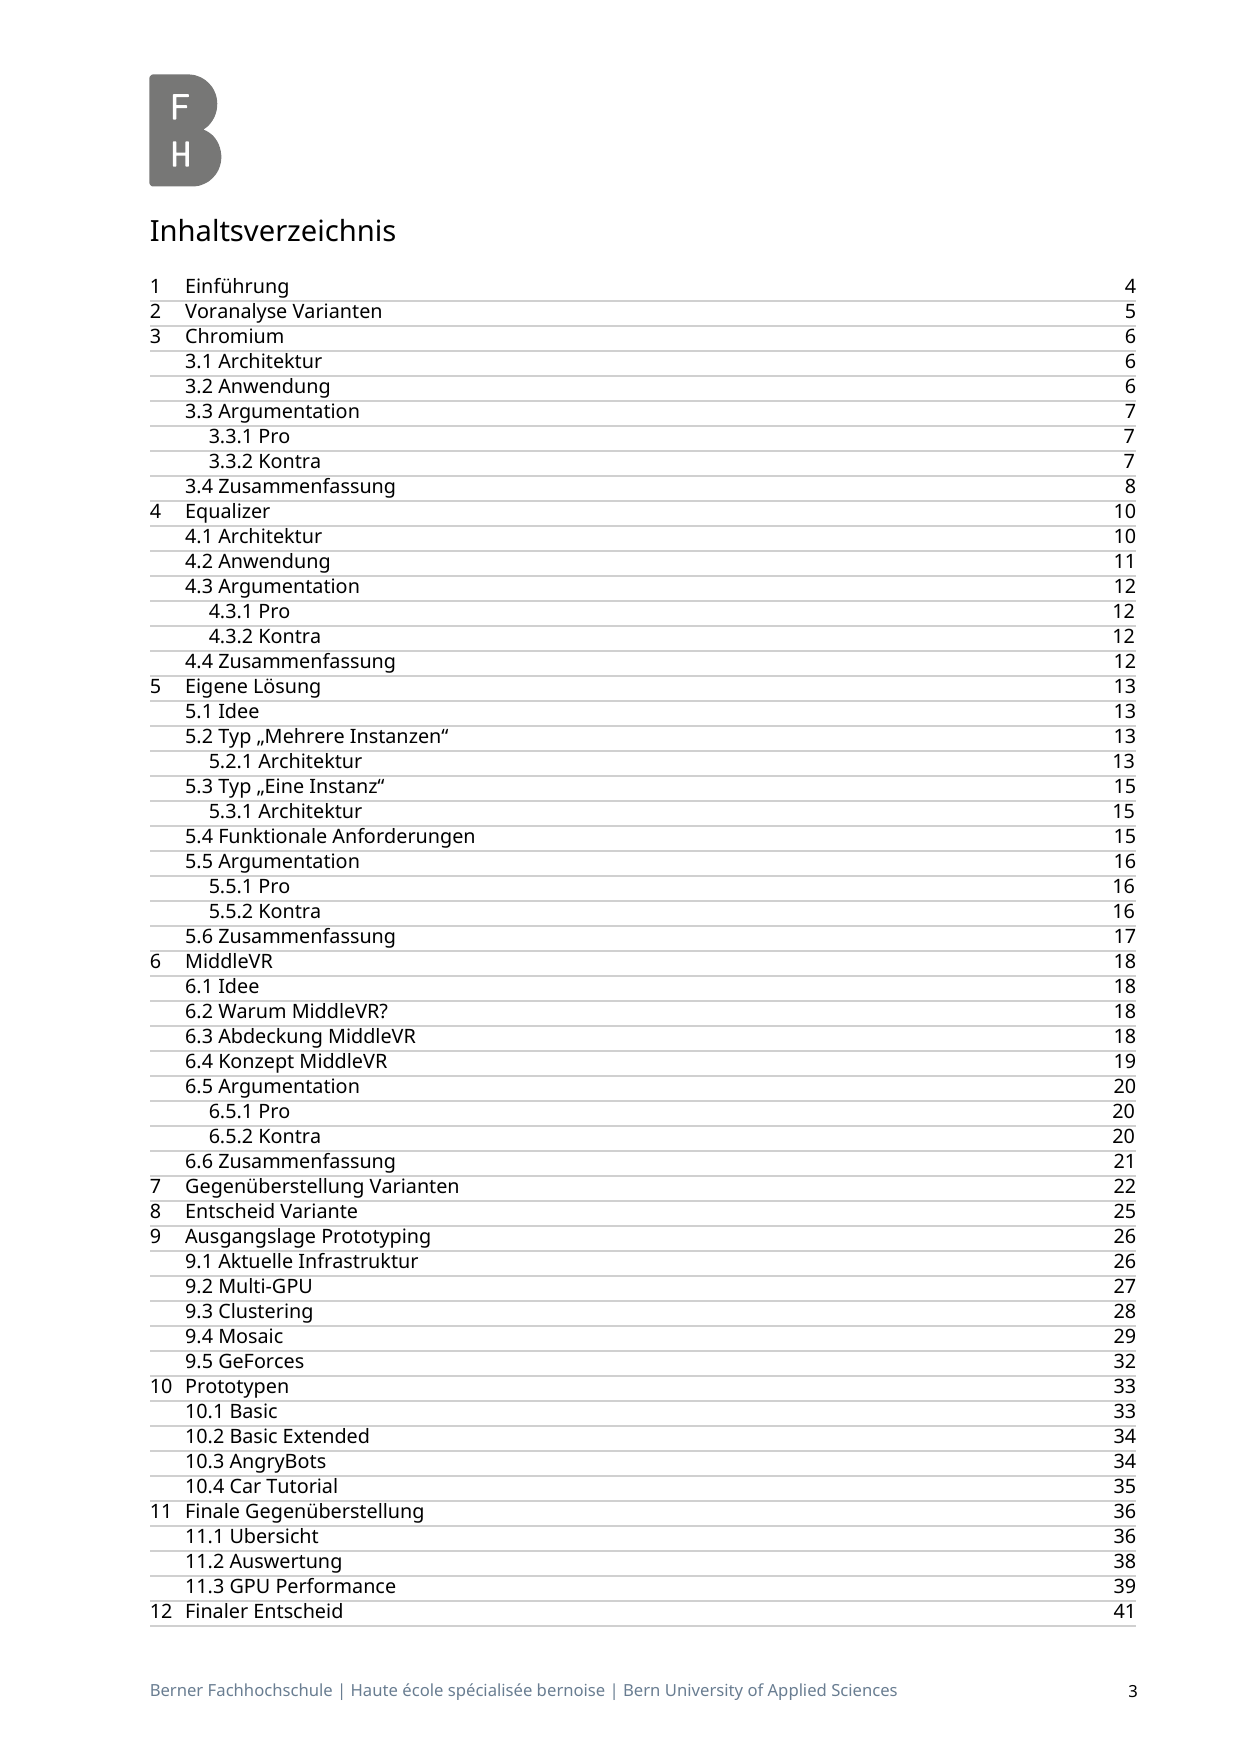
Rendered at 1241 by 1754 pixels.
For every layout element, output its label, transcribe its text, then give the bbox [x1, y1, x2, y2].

text 10.4 Car Tutorial 35 [149, 1477, 1136, 1502]
text 4.2 Anwendung 11 [149, 552, 1136, 577]
text 10.1 Basic 33 [149, 1402, 1136, 1427]
text 4.3.1 Pro 12 [149, 602, 1136, 627]
text 5 Eigene Lösung 13 [149, 677, 1136, 702]
text 9.3 Clustering 28 [149, 1302, 1136, 1327]
text 5.5 Argumentation 16 [149, 852, 1136, 877]
text 5.2 Typ „Mehrere Instanzen“ 13 [149, 727, 1136, 752]
text 5.3 Typ „Eine Instanz“ 15 [149, 777, 1136, 802]
text 6.5 Argumentation 20 [149, 1077, 1136, 1102]
text 9.5 GeForces 32 [149, 1352, 1136, 1377]
text 4.1 Architektur 10 [149, 527, 1136, 552]
text 9.1 Aktuelle Infrastruktur 26 [149, 1252, 1136, 1277]
text 9.2 Multi-GPU 27 [149, 1277, 1136, 1302]
text 5.3.1 Architektur 15 [149, 802, 1136, 827]
text 5.2.1 Architektur 13 [149, 752, 1136, 777]
text 4.3 Argumentation 12 [149, 577, 1136, 602]
text 3.3 Argumentation 7 [149, 402, 1136, 427]
text 10 Prototypen 33 [149, 1377, 1136, 1402]
text 6.4 Konzept MiddleVR 19 [149, 1052, 1136, 1077]
text 6.2 Warum MiddleVR? 18 [149, 1002, 1136, 1027]
text 5.6 Zusammenfassung 17 [149, 927, 1136, 952]
text 3 Chromium 6 [149, 327, 1136, 352]
text 9.4 Mosaic 29 [149, 1327, 1136, 1352]
text 6.5.2 Kontra 20 [149, 1127, 1136, 1152]
text 4.3.2 Kontra 12 [149, 627, 1136, 652]
text 5.5.1 Pro 16 [149, 877, 1136, 902]
text 1 Einführung 4 [149, 277, 1136, 302]
text 6.1 Idee 18 [149, 977, 1136, 1002]
text 3.2 Anwendung 6 [149, 377, 1136, 402]
text 2 Voranalyse Varianten 5 [149, 302, 1136, 327]
text 4 Equalizer 10 [149, 502, 1136, 527]
text 10.2 Basic Extended 34 [149, 1427, 1136, 1452]
text 4.4 Zusammenfassung 12 [149, 652, 1136, 677]
text 6.6 Zusammenfassung 21 [149, 1152, 1136, 1177]
text 7 Gegenüberstellung Varianten 22 [149, 1177, 1136, 1202]
text 3.4 Zusammenfassung 8 [149, 477, 1136, 502]
text 5.5.2 Kontra 16 [149, 902, 1136, 927]
text 11 Finale Gegenüberstellung 36 [149, 1502, 1136, 1527]
text 11.1 Übersicht 36 [149, 1527, 1136, 1552]
text 3.3.1 Pro 7 [149, 427, 1136, 452]
text 9 Ausgangslage Prototyping 26 [149, 1227, 1136, 1252]
text 3.1 Architektur 6 [149, 352, 1136, 377]
text 6 MiddleVR 18 [149, 952, 1136, 977]
text 5.1 Idee 13 [149, 702, 1136, 727]
text 11.3 GPU Performance 39 [149, 1577, 1136, 1602]
text 5.4 Funktionale Anforderungen 15 [149, 827, 1136, 852]
text Inhaltsverzeichnis [149, 210, 1136, 250]
text 8 Entscheid Variante 25 [149, 1202, 1136, 1227]
text 3.3.2 Kontra 7 [149, 452, 1136, 477]
text 6.3 Abdeckung MiddleVR 18 [149, 1027, 1136, 1052]
text 6.5.1 Pro 20 [149, 1102, 1136, 1127]
text 10.3 AngryBots 34 [149, 1452, 1136, 1477]
text 12 Finaler Entscheid 41 [149, 1602, 1136, 1627]
text 11.2 Auswertung 38 [149, 1552, 1136, 1577]
